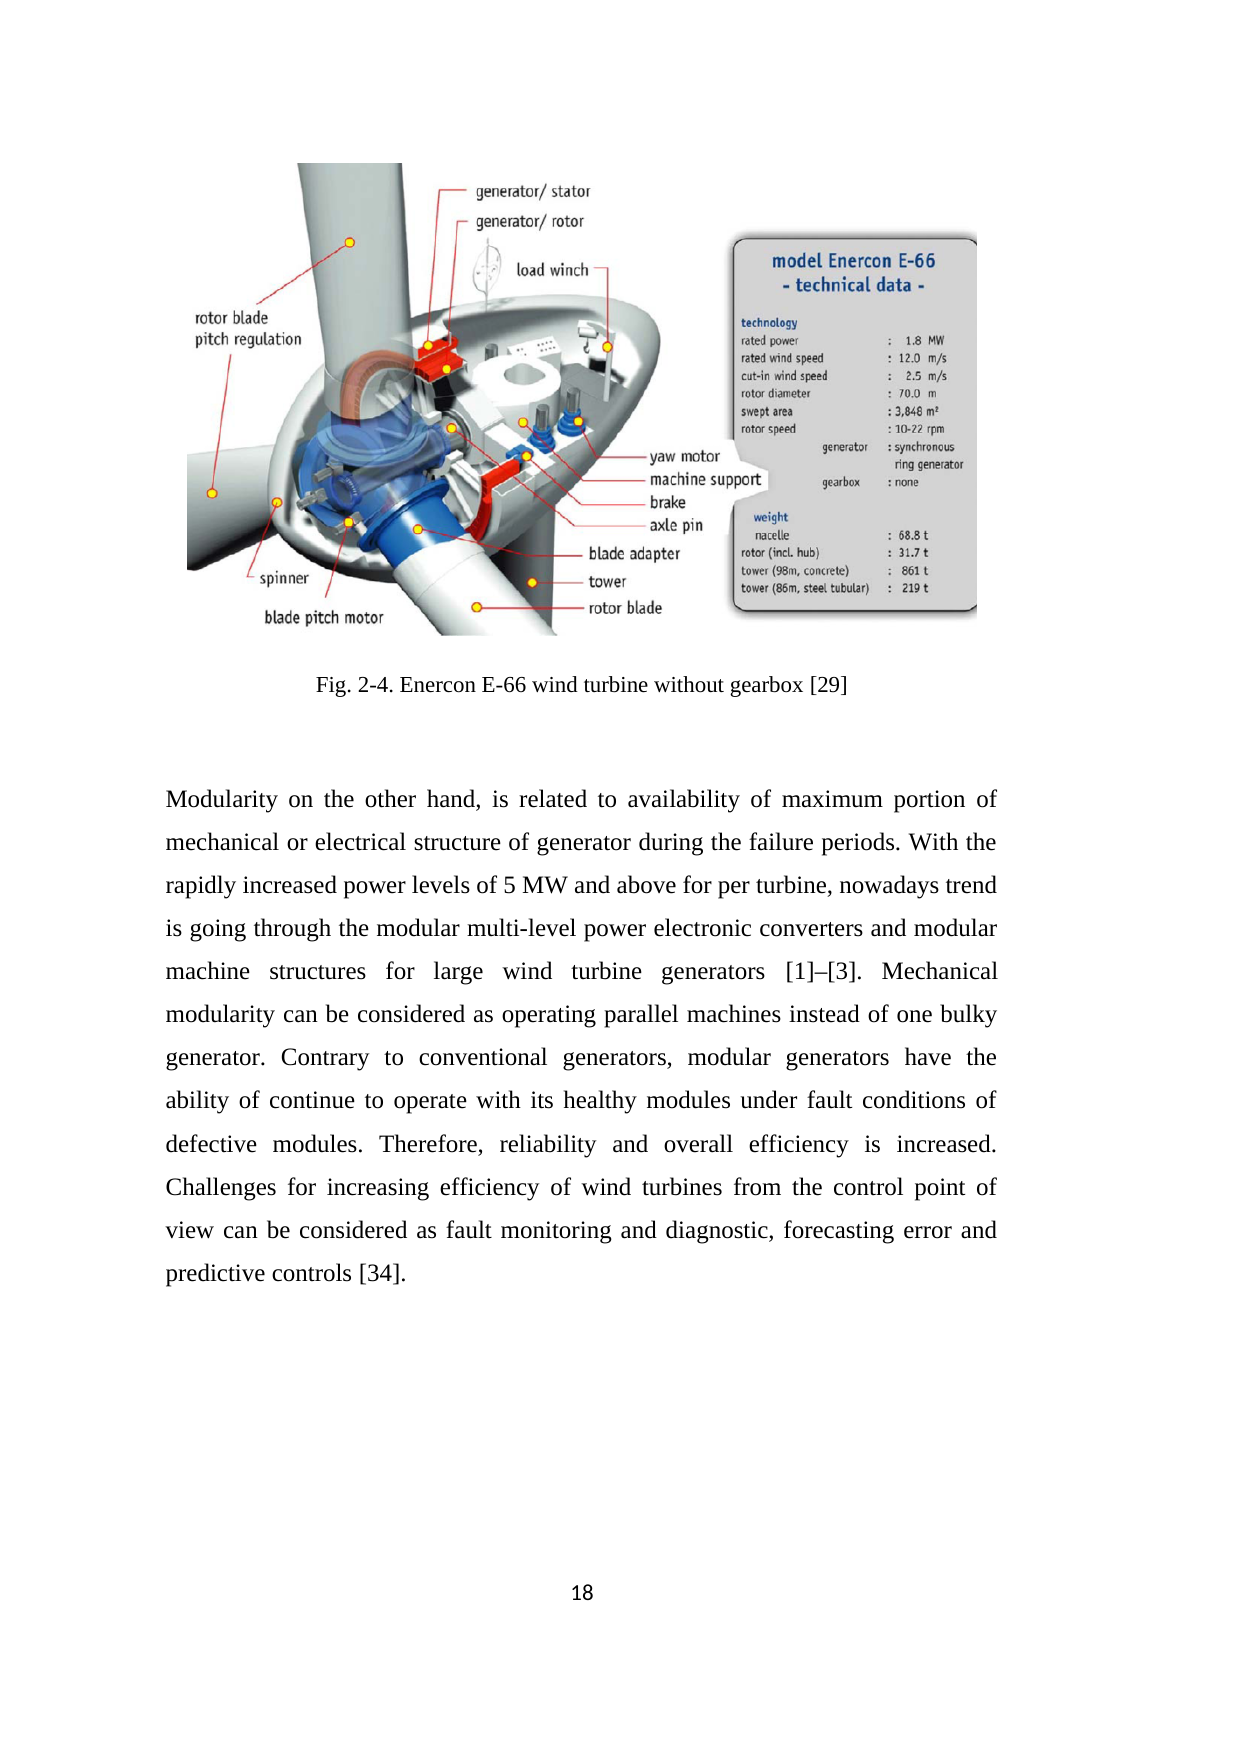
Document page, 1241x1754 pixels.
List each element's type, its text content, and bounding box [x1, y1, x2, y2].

text Fig. 2-4. Enercon E-66 wind turbine without gearbox [29] [165, 671, 998, 698]
text Modularity on the other hand, is related to availability of maximum portion of mechanical or electrical structure of generator during the failure periods. With the rapidly increased power levels of 5 MW and above for per turbine, nowadays trend is going through the modular multi-level power electronic converters and modular machine structures for large wind turbine generators [1]–[3]. Mechanical modularity can be considered as operating parallel machines instead of one bulky generator. Contrary to conventional generators, modular generators have the ability of continue to operate with its healthy modules under fault conditions of defective modules. Therefore, reliability and overall efficiency is increased. Challenges for increasing efficiency of wind turbines from the control point of view can be considered as fault monitoring and diagnostic, forecasting error and predictive controls [34]. [165, 784, 998, 1287]
picture [179, 153, 984, 641]
